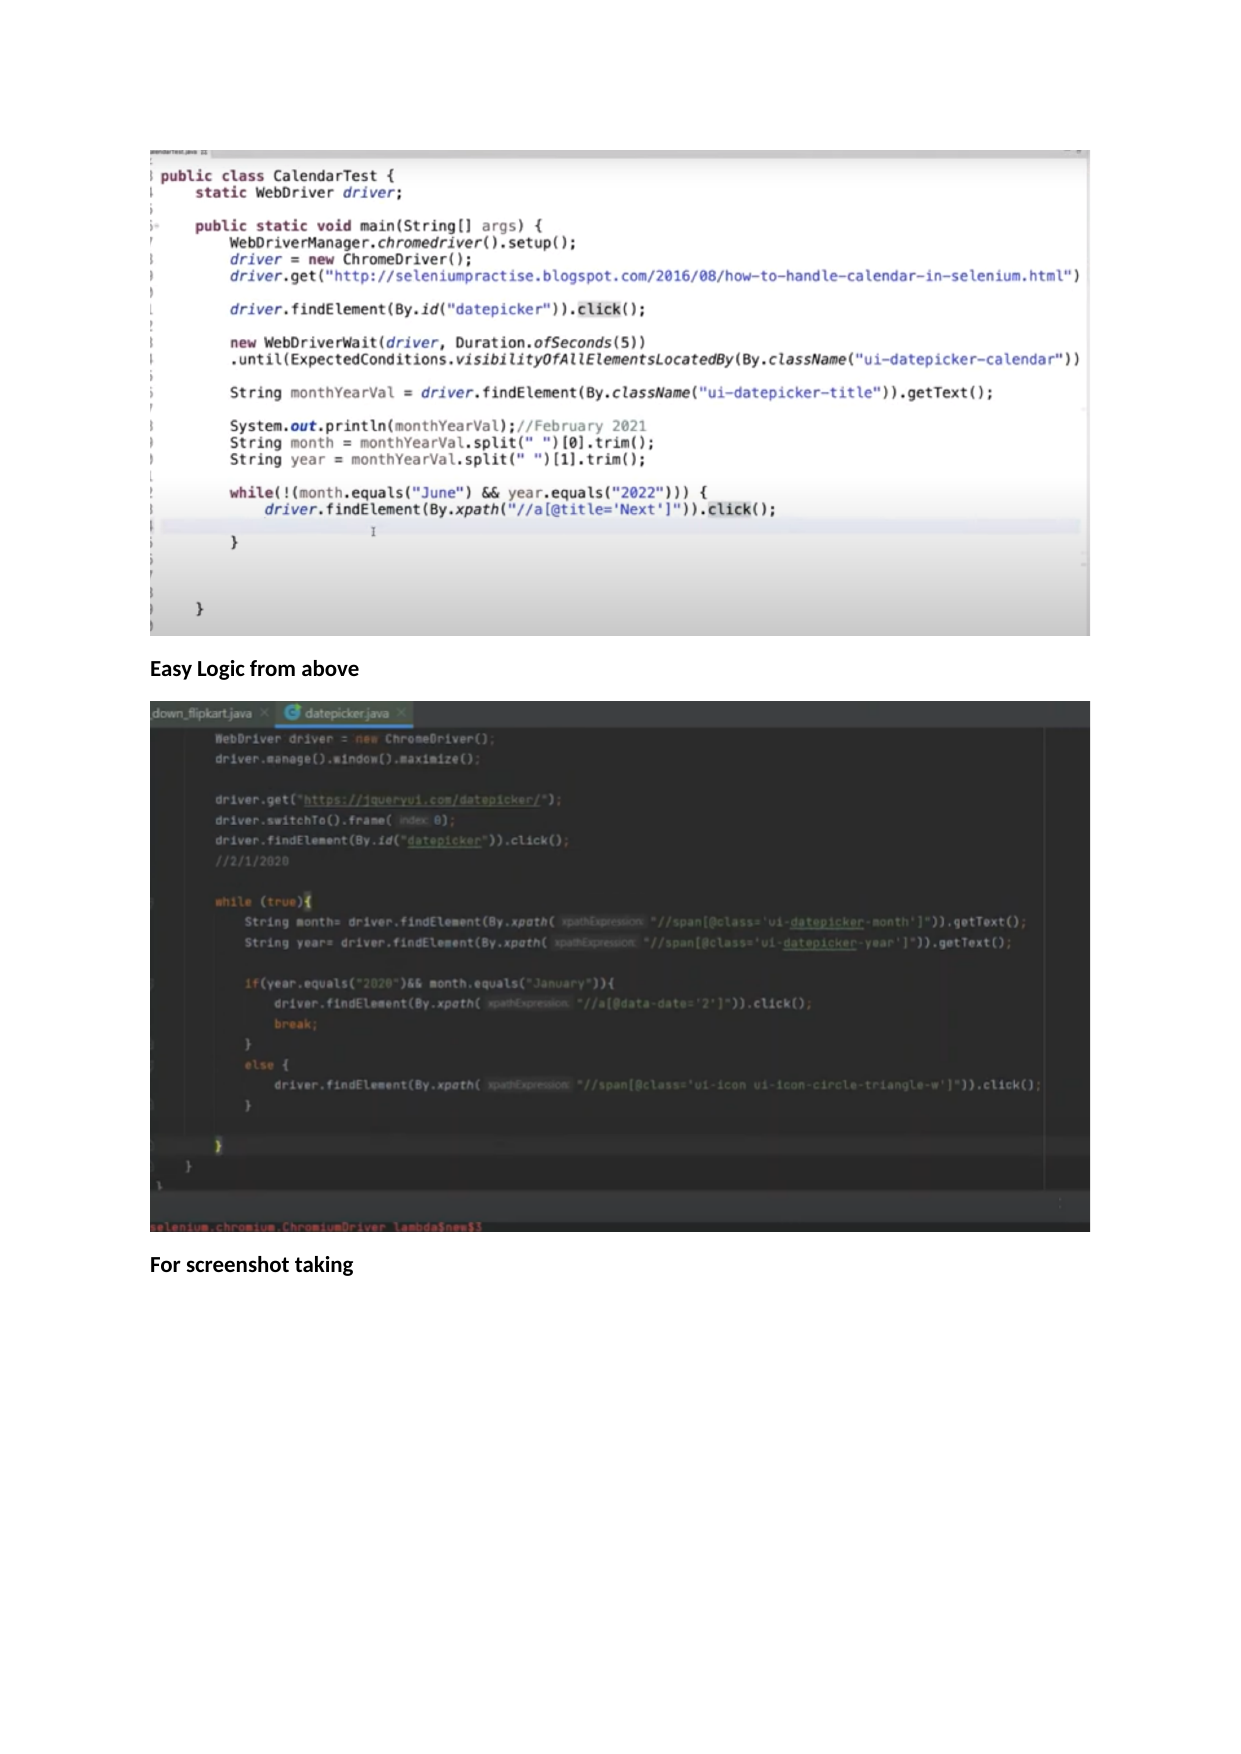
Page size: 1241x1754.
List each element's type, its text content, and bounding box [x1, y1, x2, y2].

text For screenshot taking [150, 1251, 1090, 1278]
text Easy Logic from above [150, 654, 1090, 682]
picture [150, 150, 1091, 636]
picture [150, 701, 1091, 1232]
